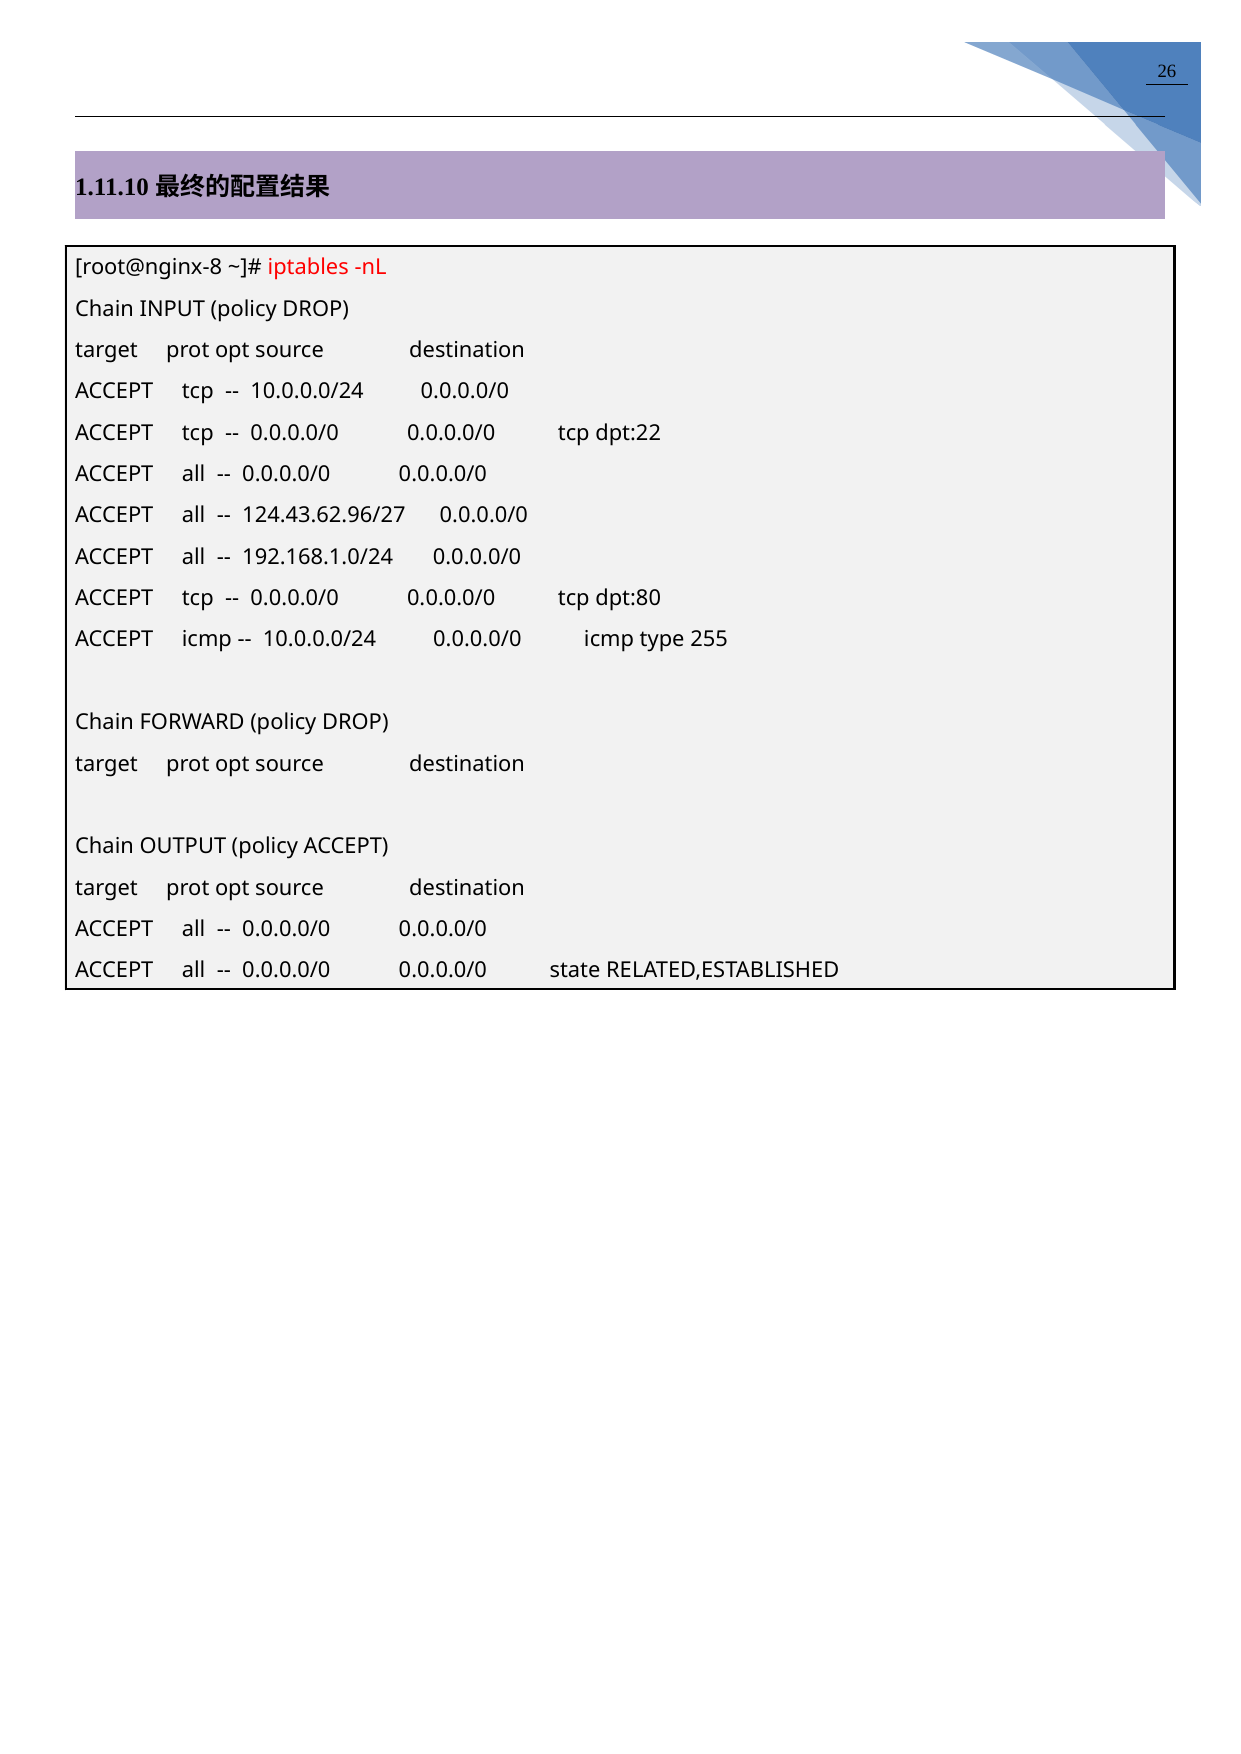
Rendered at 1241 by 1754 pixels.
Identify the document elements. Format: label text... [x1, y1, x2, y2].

picture [963, 42, 1201, 206]
text ACCEPT all -- 124.43.62.96/27 0.0.0.0/0 [67, 493, 1173, 531]
text ACCEPT tcp -- 0.0.0.0/0 0.0.0.0/0 tcp dpt:22 [67, 410, 1173, 448]
text target prot opt source destination [67, 865, 1173, 903]
text [root@nginx-8 ~]# iptables -nL [67, 247, 1173, 283]
text ACCEPT all -- 0.0.0.0/0 0.0.0.0/0 state RELATED,ESTABLISHED [67, 948, 1173, 988]
text Chain FORWARD (policy DROP) [67, 700, 1173, 738]
subtitle 最终的配置结果 [75, 151, 1165, 219]
text ACCEPT tcp -- 10.0.0.0/24 0.0.0.0/0 [67, 369, 1173, 407]
text Chain INPUT (policy DROP) [67, 286, 1173, 324]
text ACCEPT icmp -- 10.0.0.0/24 0.0.0.0/0 icmp type 255 [67, 617, 1173, 655]
text ACCEPT all -- 0.0.0.0/0 0.0.0.0/0 [67, 907, 1173, 945]
text ACCEPT tcp -- 0.0.0.0/0 0.0.0.0/0 tcp dpt:80 [67, 576, 1173, 614]
text Chain OUTPUT (policy ACCEPT) [67, 824, 1173, 862]
text ACCEPT all -- 192.168.1.0/24 0.0.0.0/0 [67, 534, 1173, 573]
text ACCEPT all -- 0.0.0.0/0 0.0.0.0/0 [67, 452, 1173, 490]
text target prot opt source destination [67, 328, 1173, 366]
text target prot opt source destination [67, 741, 1173, 779]
